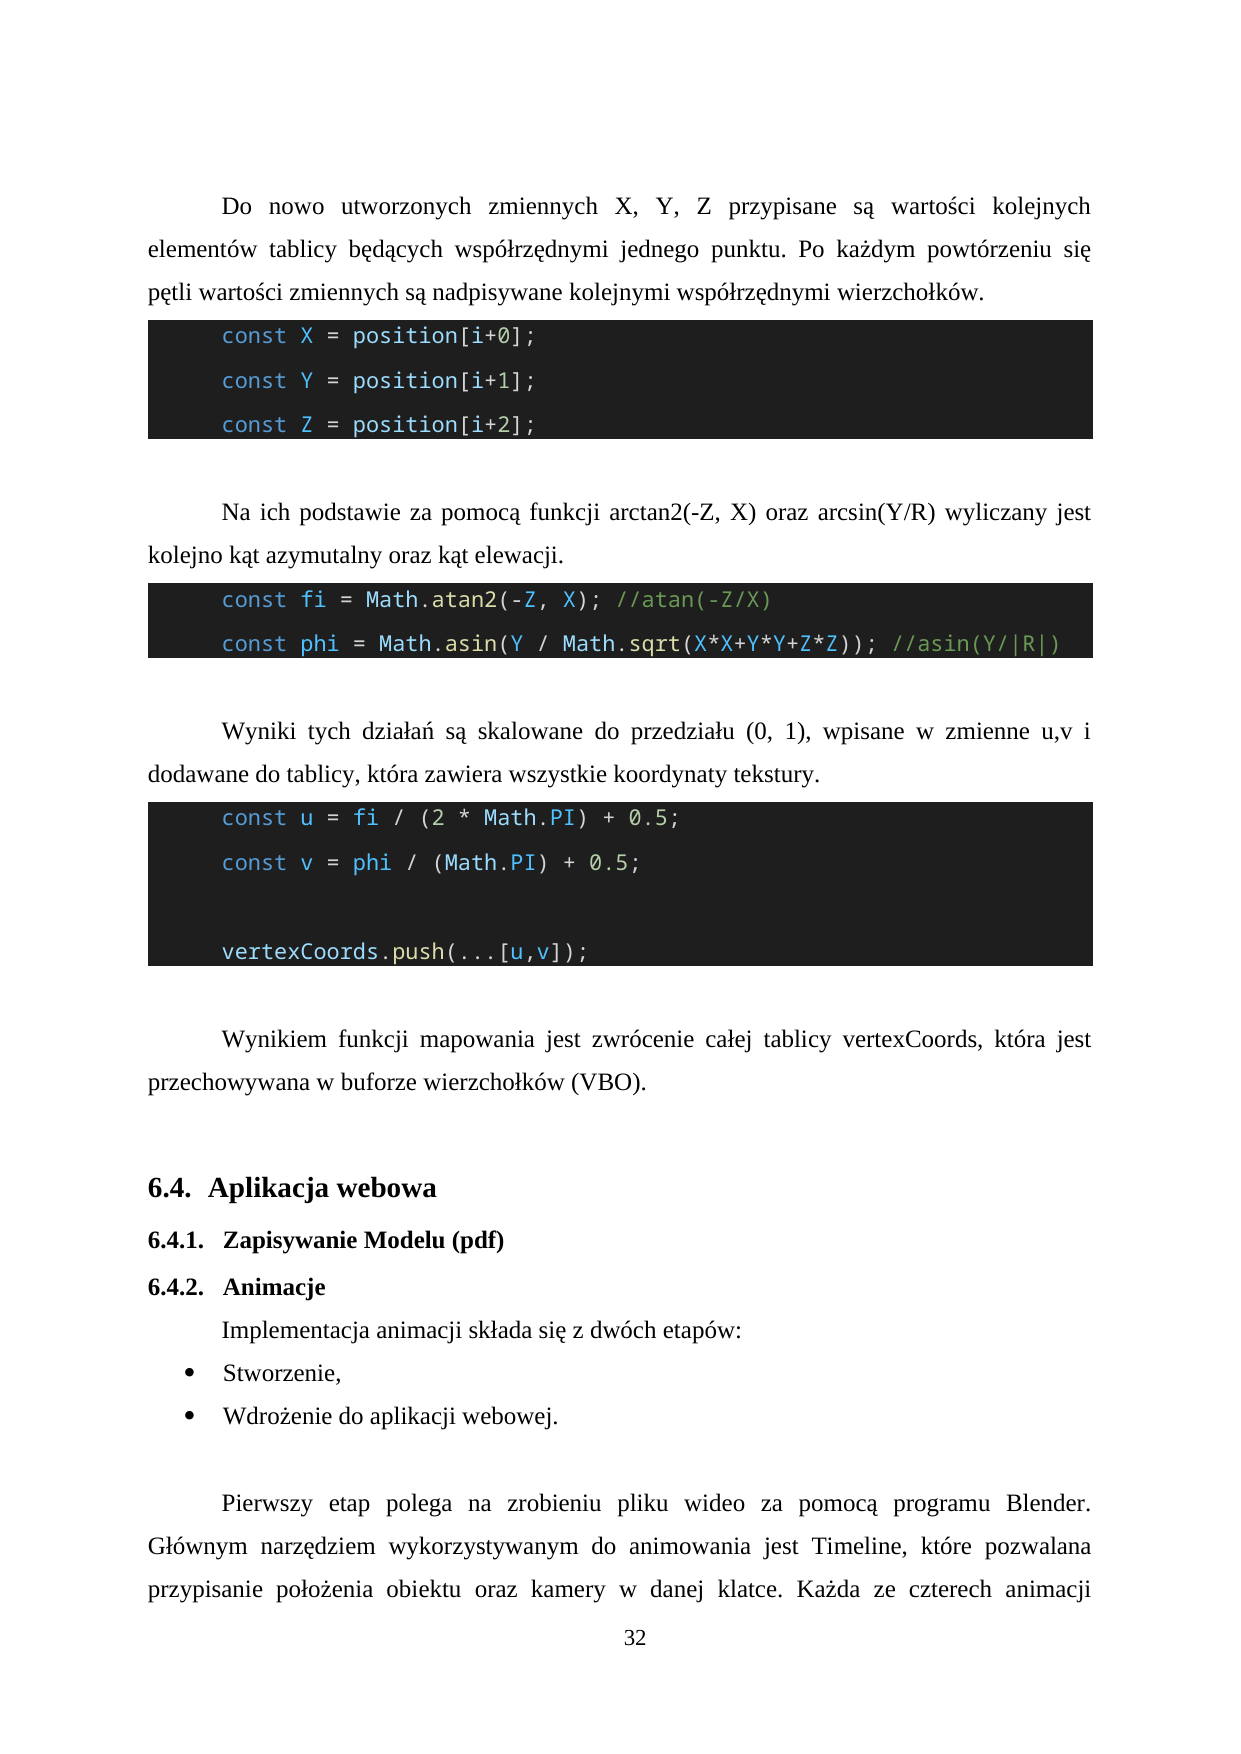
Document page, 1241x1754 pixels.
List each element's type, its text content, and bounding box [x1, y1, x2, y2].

text const phi = Math.asin(Y / Math.sqrt(X*X+Y*Y+Z*Z)); //asin(Y/|R|) [148, 628, 1093, 658]
text Wyniki tych działań są skalowane do przedziału (0, 1), wpisane w zmienne u,v i dodawane do tablicy, która zawiera wszystkie koordynaty tekstury. [148, 716, 1093, 788]
text const u = fi / (2 * Math.PI) + 0.5; [148, 802, 1093, 832]
text const X = position[i+0]; [148, 320, 1093, 350]
text vertexCoords.push(...[u,v]); [148, 936, 1093, 966]
text const v = phi / (Math.PI) + 0.5; [148, 847, 1093, 877]
text const Z = position[i+2]; [148, 409, 1093, 439]
text const Y = position[i+1]; [148, 365, 1093, 394]
subtitle Aplikacja webowa [148, 1170, 1093, 1204]
text Do nowo utworzonych zmiennych X, Y, Z przypisane są wartości kolejnych elementów tablicy będących współrzędnymi jednego punktu. Po każdym powtórzeniu się pętli wartości zmiennych są nadpisywane kolejnymi współrzędnymi wierzchołków. [148, 191, 1093, 306]
text Wynikiem funkcji mapowania jest zwrócenie całej tablicy vertexCoords, która jest przechowywana w buforze wierzchołków (VBO). [148, 1024, 1093, 1096]
text Na ich podstawie za pomocą funkcji arctan2(-Z, X) oraz arcsin(Y/R) wyliczany jest kolejno kąt azymutalny oraz kąt elewacji. [148, 497, 1093, 569]
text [148, 1488, 1093, 1603]
text const fi = Math.atan2(-Z, X); //atan(-Z/X) [148, 583, 1093, 613]
text Implementacja animacji składa się z dwóch etapów: [148, 1315, 1093, 1344]
list Stworzenie, [185, 1358, 1093, 1387]
subtitle Zapisywanie Modelu (pdf) [148, 1225, 1093, 1253]
list Wdrożenie do aplikacji webowej. [185, 1401, 1093, 1430]
subtitle Animacje [148, 1272, 1093, 1301]
